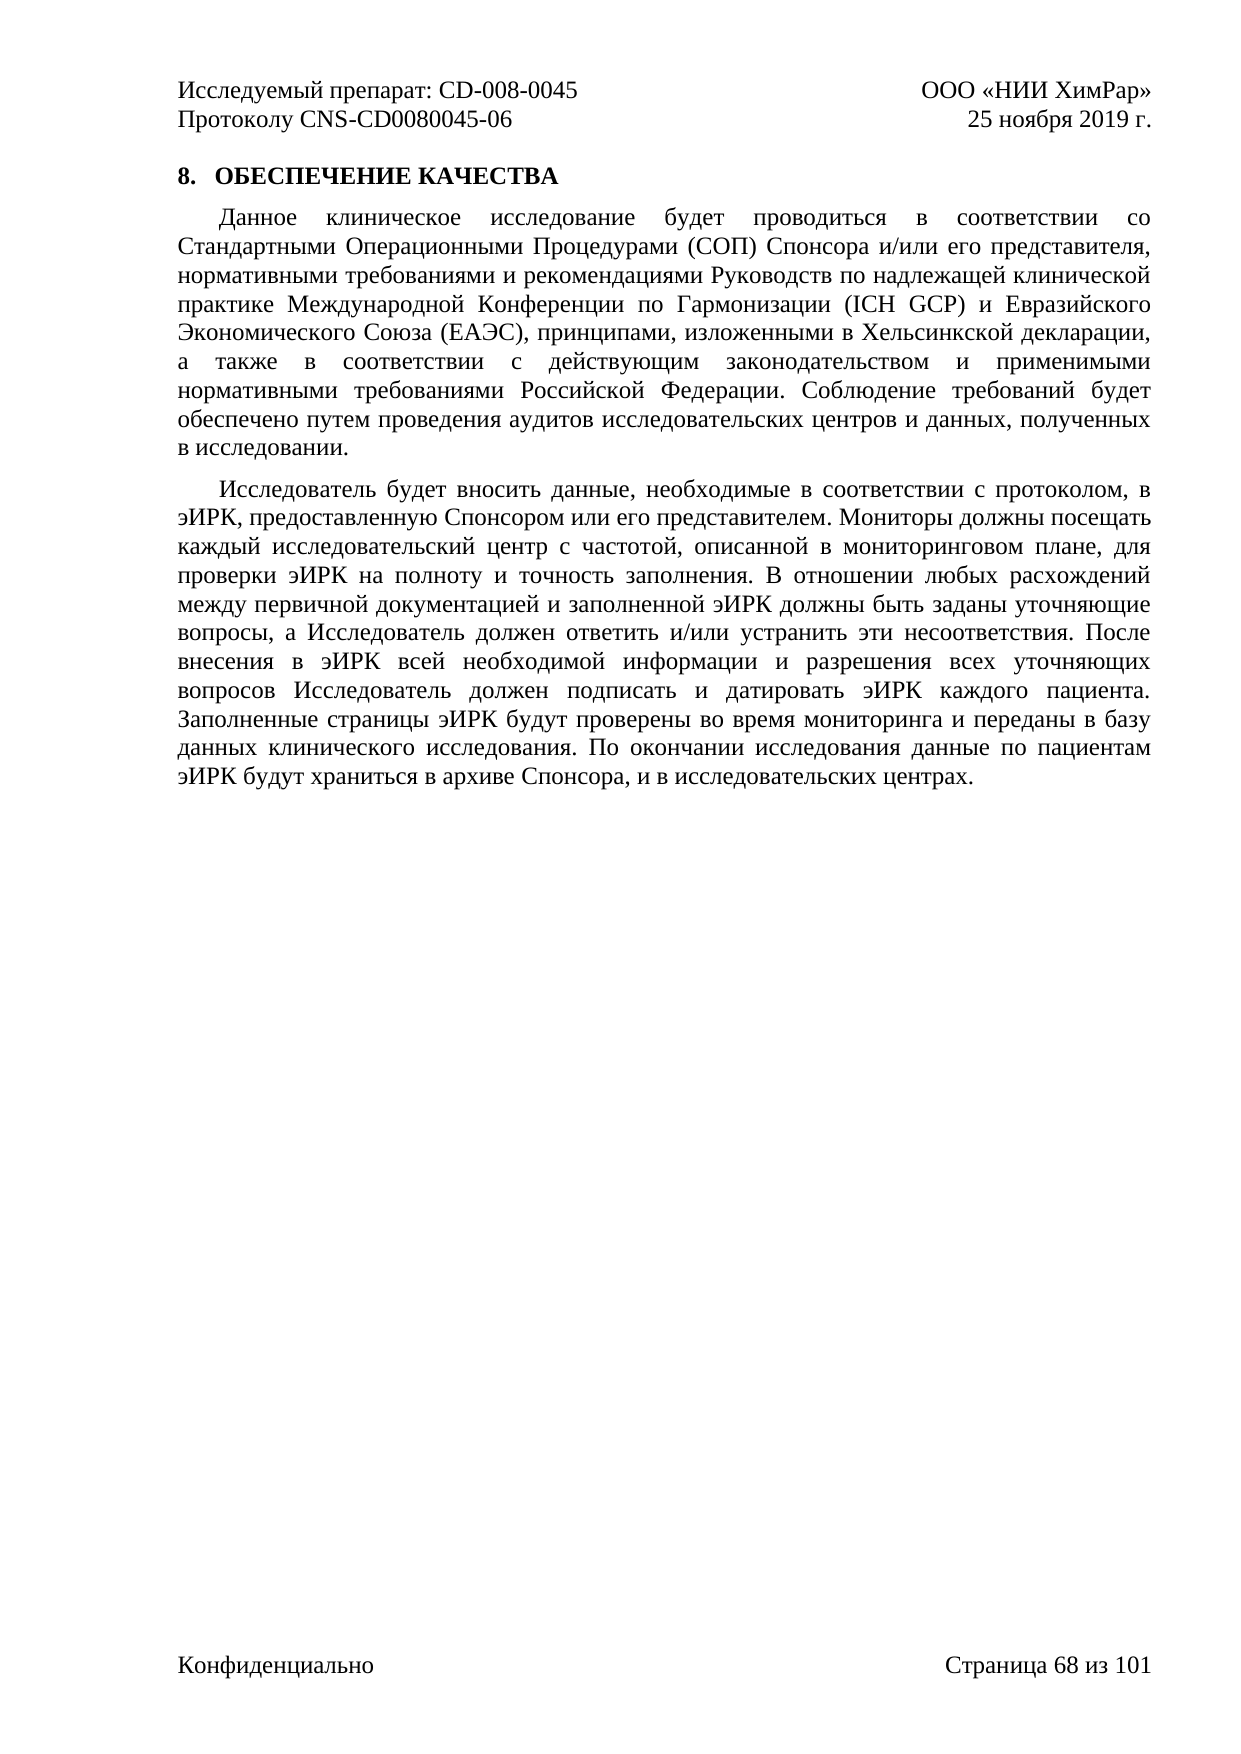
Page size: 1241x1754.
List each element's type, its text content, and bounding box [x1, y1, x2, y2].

text Данное клиническое исследование будет проводиться в соответствии со Стандартными Операционными Процедурами (СОП) Спонсора и/или его представителя, нормативными требованиями и рекомендациями Руководств по надлежащей клинической практике Международной Конференции по Гармонизации (ICH GCP) и Евразийского Экономического Союза (ЕАЭС), принципами, изложенными в Хельсинкской декларации, а также в соответствии с действующим законодательством и применимыми нормативными требованиями Российской Федерации. Соблюдение требований будет обеспечено путем проведения аудитов исследовательских центров и данных, полученных в исследовании. [177, 202, 1152, 461]
text Исследователь будет вносить данные, необходимые в соответствии с протоколом, в эИРК, предоставленную Спонсором или его представителем. Мониторы должны посещать каждый исследовательский центр с частотой, описанной в мониторинговом плане, для проверки эИРК на полноту и точность заполнения. В отношении любых расхождений между первичной документацией и заполненной эИРК должны быть заданы уточняющие вопросы, а Исследователь должен ответить и/или устранить эти несоответствия. После внесения в эИРК всей необходимой информации и разрешения всех уточняющих вопросов Исследователь должен подписать и датировать эИРК каждого пациента. Заполненные страницы эИРК будут проверены во время мониторинга и переданы в базу данных клинического исследования. По окончании исследования данные по пациентам эИРК будут храниться в архиве Спонсора, и в исследовательских центрах. [177, 474, 1152, 790]
title Обеспечение качества [177, 161, 1152, 190]
